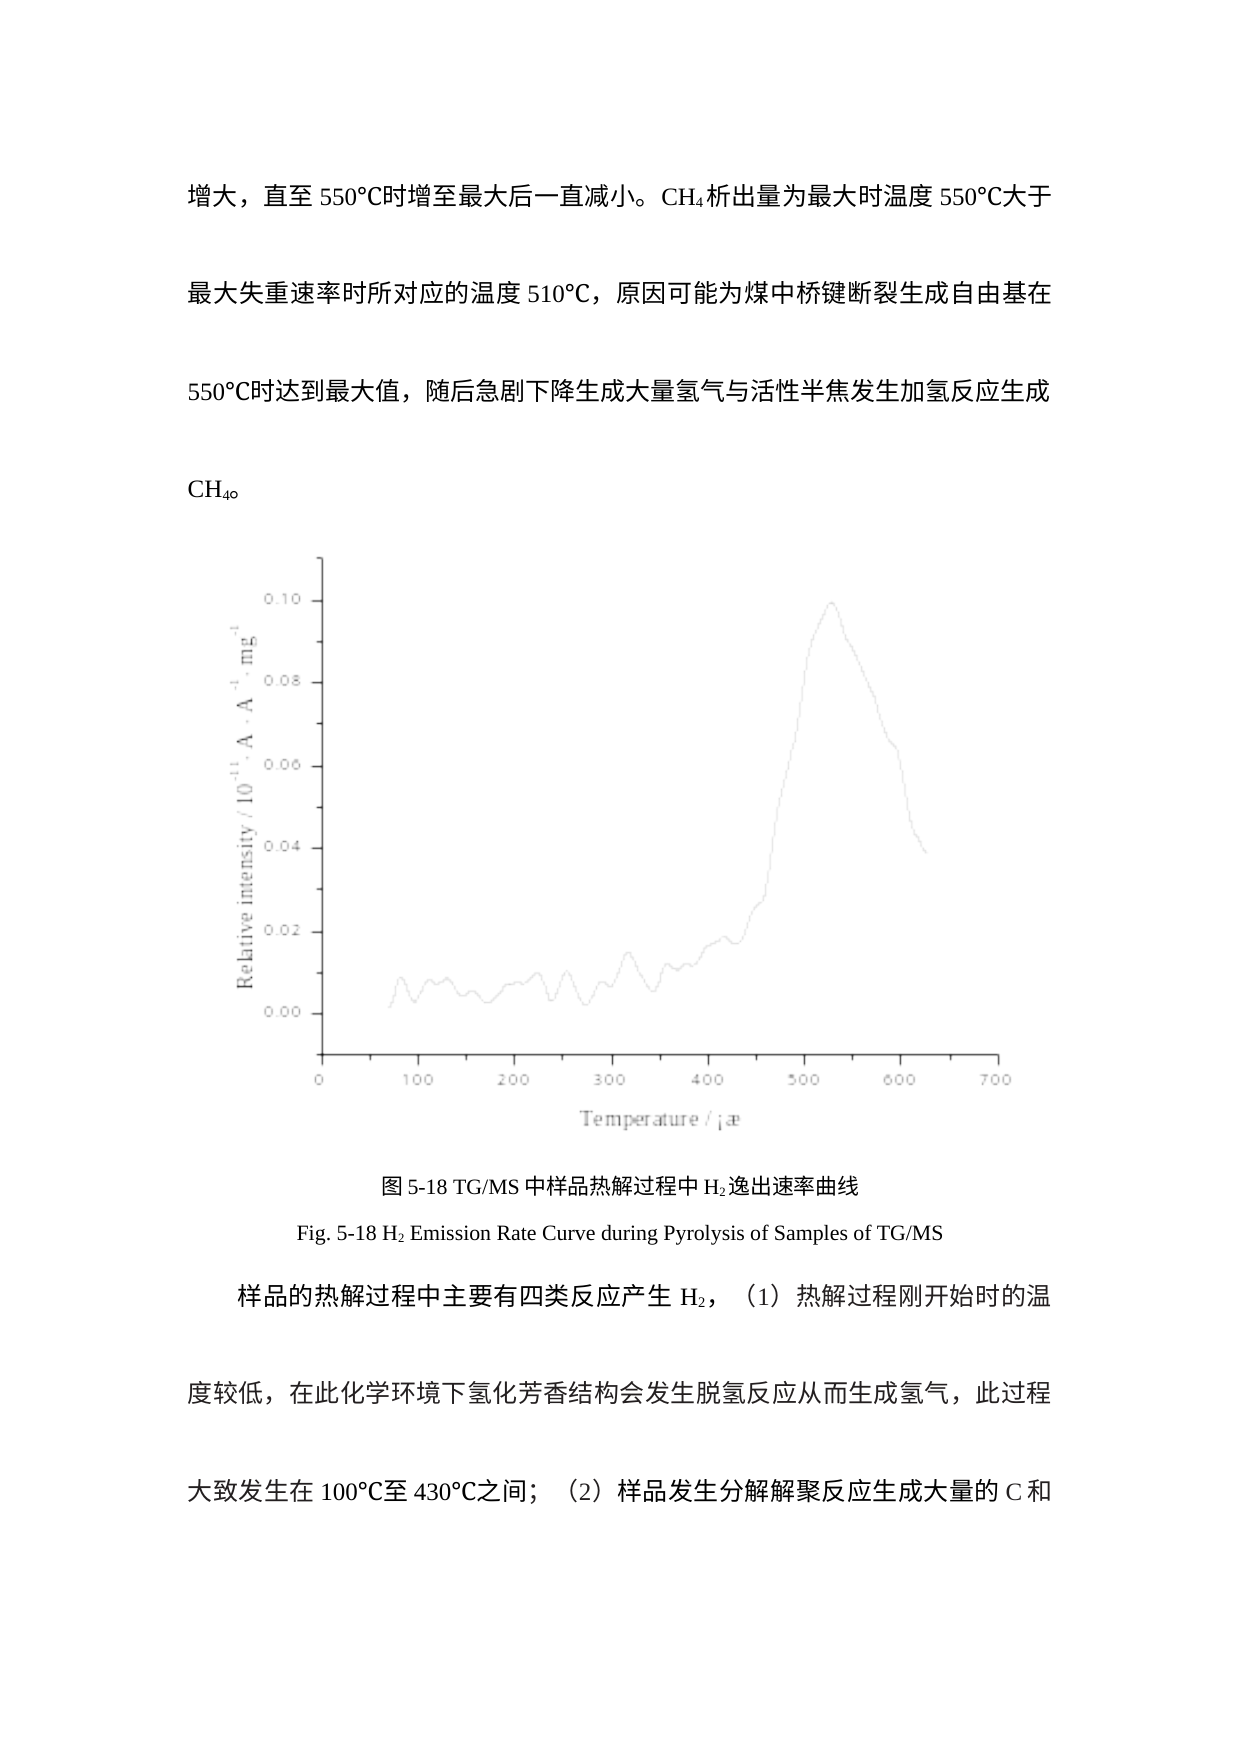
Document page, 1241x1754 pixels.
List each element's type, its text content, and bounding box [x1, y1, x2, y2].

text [187, 162, 1053, 519]
text Fig. 5-18 H2 Emission Rate Curve during Pyrolysis of Samples of TG/MS [187, 1217, 1053, 1249]
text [187, 1262, 1053, 1522]
text 图5-18 TG/MS中样品热解过程中H2逸出速率曲线 [187, 1168, 1053, 1201]
